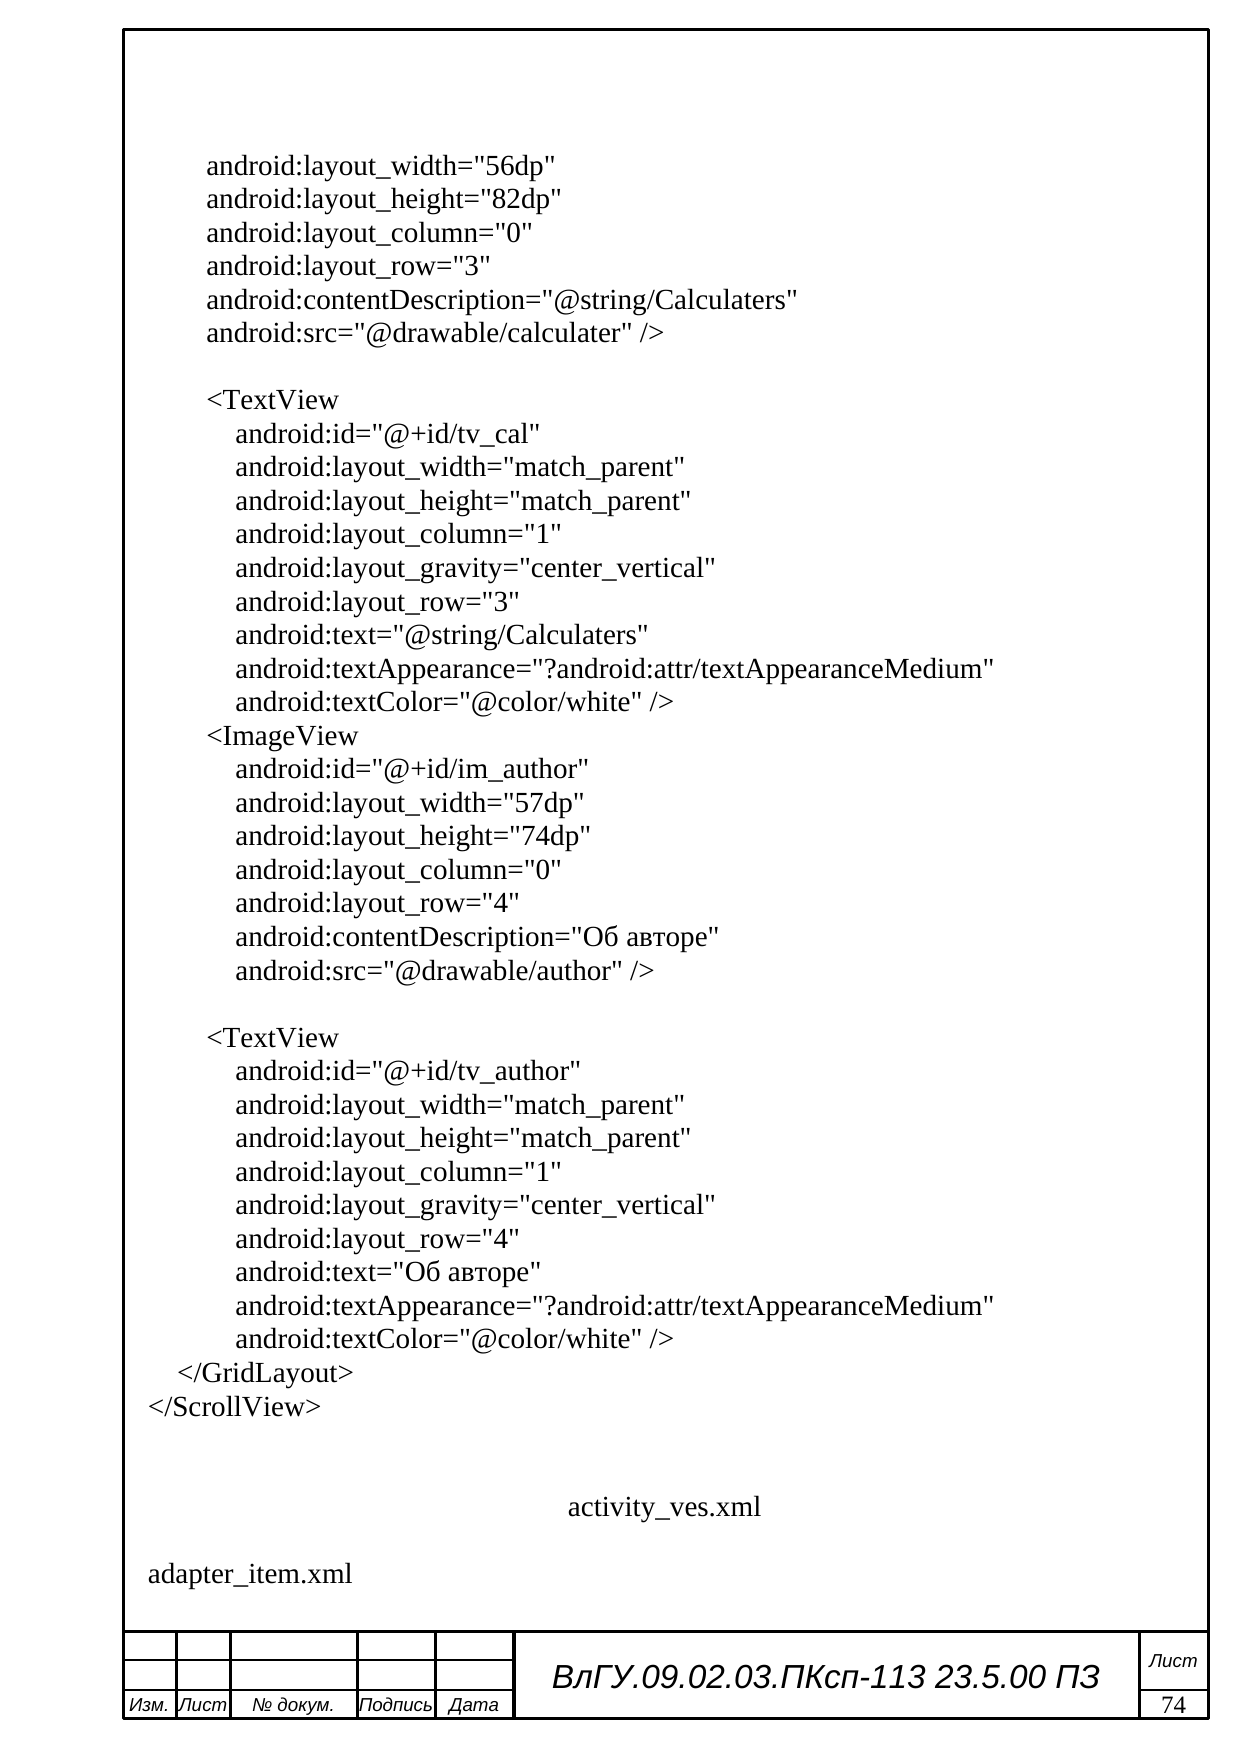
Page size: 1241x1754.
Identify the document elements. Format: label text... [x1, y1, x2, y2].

text android:layout_width="57dp" [148, 785, 1181, 818]
text android:layout_height="match_parent" [148, 1120, 1181, 1154]
text android:layout_gravity="center_vertical" [148, 1187, 1181, 1221]
text android:contentDescription="Об авторе" [148, 919, 1181, 953]
text android:text="Об авторе" [148, 1254, 1181, 1288]
text android:layout_row="3" [148, 584, 1181, 617]
text adapter_item.xml [148, 1556, 1181, 1590]
text android:layout_height="match_parent" [148, 483, 1181, 517]
text </GridLayout> [148, 1355, 1181, 1389]
text android:id="@+id/tv_author" [148, 1053, 1181, 1087]
text android:textAppearance="?android:attr/textAppearanceMedium" [148, 651, 1181, 684]
text android:contentDescription="@string/Calculaters" [148, 282, 1181, 315]
text android:id="@+id/tv_cal" [148, 416, 1181, 449]
text android:layout_height="74dp" [148, 818, 1181, 852]
text android:layout_row="3" [148, 248, 1181, 282]
text android:layout_width="56dp" [148, 148, 1181, 181]
text android:id="@+id/im_author" [148, 751, 1181, 785]
text android:layout_width="match_parent" [148, 449, 1181, 483]
text android:text="@string/Calculaters" [148, 617, 1181, 651]
text android:textAppearance="?android:attr/textAppearanceMedium" [148, 1288, 1181, 1322]
text android:layout_height="82dp" [148, 181, 1181, 215]
text android:layout_row="4" [148, 886, 1181, 919]
text android:src="@drawable/calculater" /> [148, 315, 1181, 349]
text <TextView [148, 1020, 1181, 1053]
text android:layout_column="1" [148, 1154, 1181, 1187]
text activity_ves.xml [148, 1489, 1181, 1523]
text android:textColor="@color/white" /> [148, 1322, 1181, 1355]
text android:layout_column="0" [148, 852, 1181, 886]
text android:layout_row="4" [148, 1221, 1181, 1254]
text android:textColor="@color/white" /> [148, 684, 1181, 718]
text </ScrollView> [148, 1389, 1181, 1422]
text <TextView [148, 382, 1181, 416]
text android:layout_gravity="center_vertical" [148, 550, 1181, 584]
text android:src="@drawable/author" /> [148, 953, 1181, 986]
text android:layout_width="match_parent" [148, 1087, 1181, 1120]
text android:layout_column="1" [148, 517, 1181, 550]
text android:layout_column="0" [148, 215, 1181, 248]
text <ImageView [148, 718, 1181, 751]
